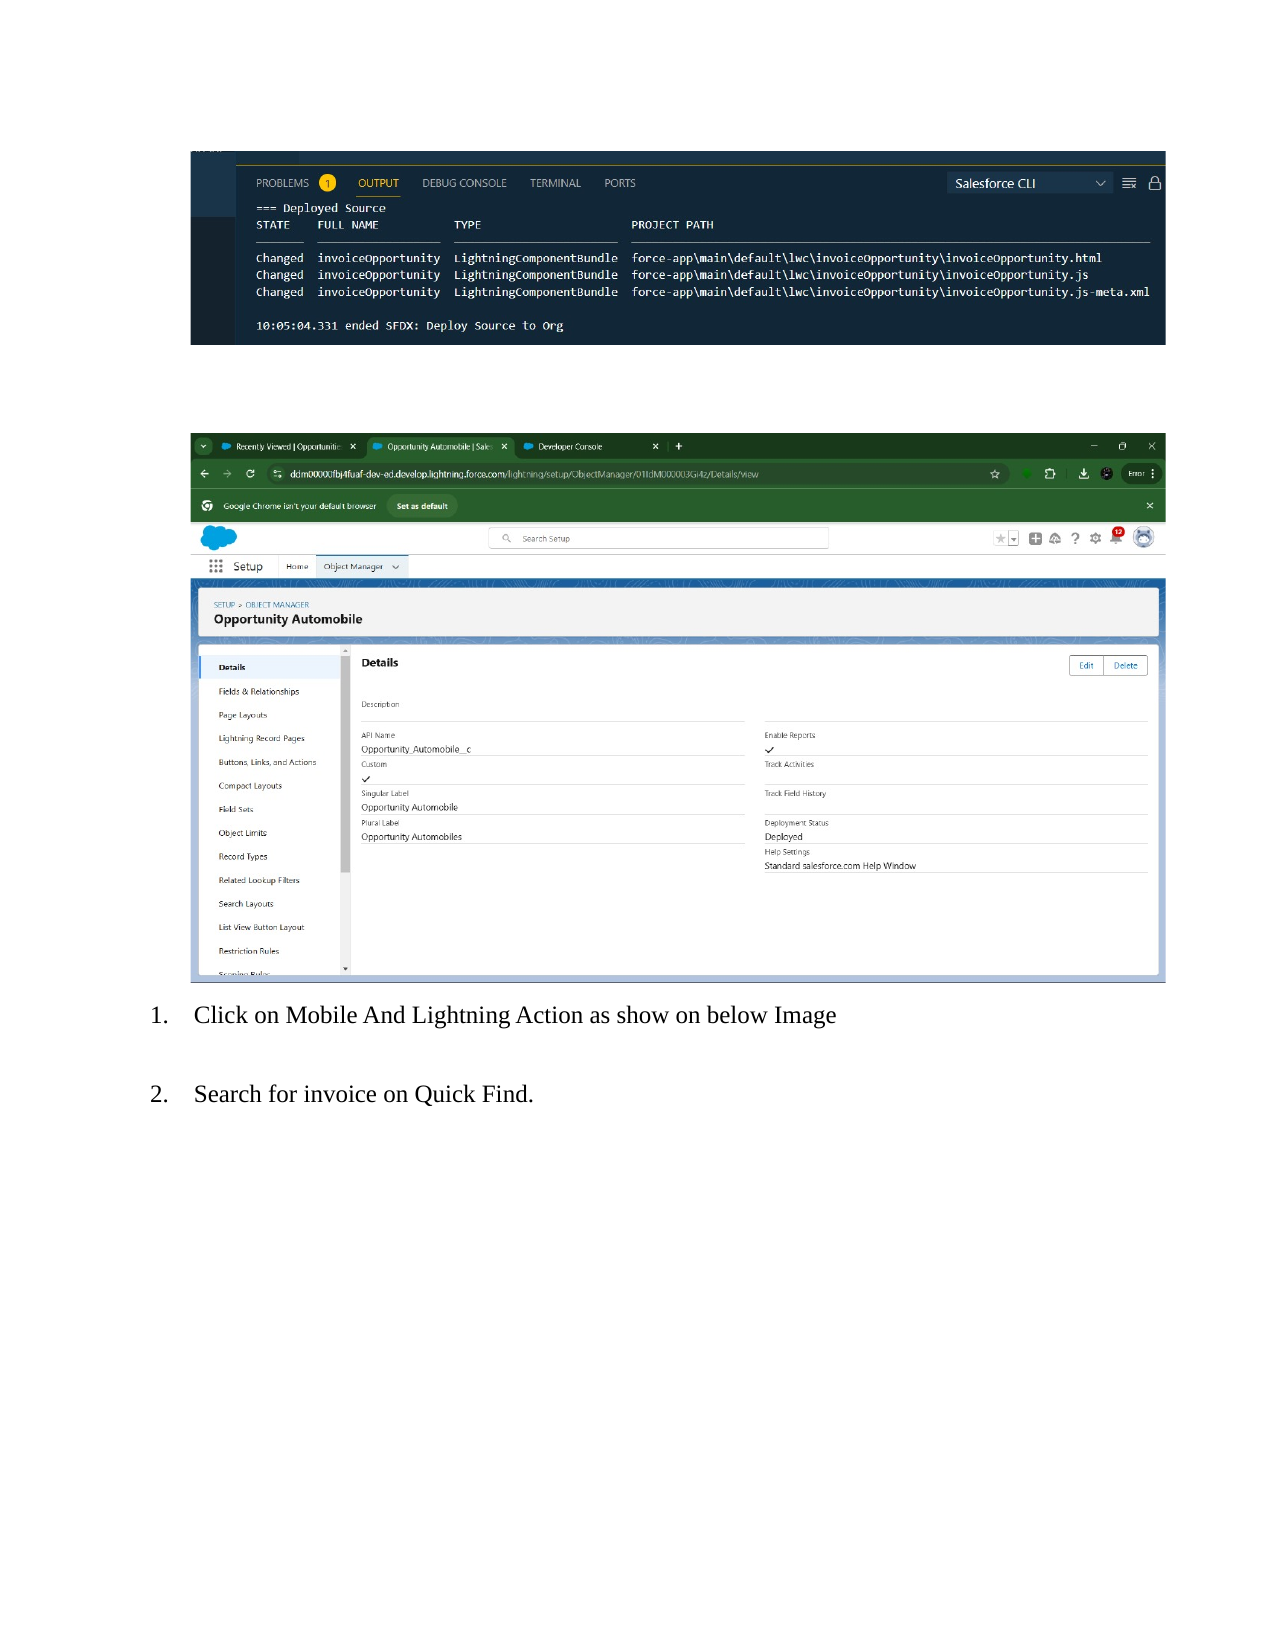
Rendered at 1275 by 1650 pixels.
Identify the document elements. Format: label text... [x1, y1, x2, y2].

list Search for invoice on Quick Find. [150, 1079, 1125, 1108]
list Click on Mobile And Lightning Action as show on below Image [150, 1000, 1125, 1029]
picture [190, 151, 1166, 345]
picture [190, 433, 1166, 983]
